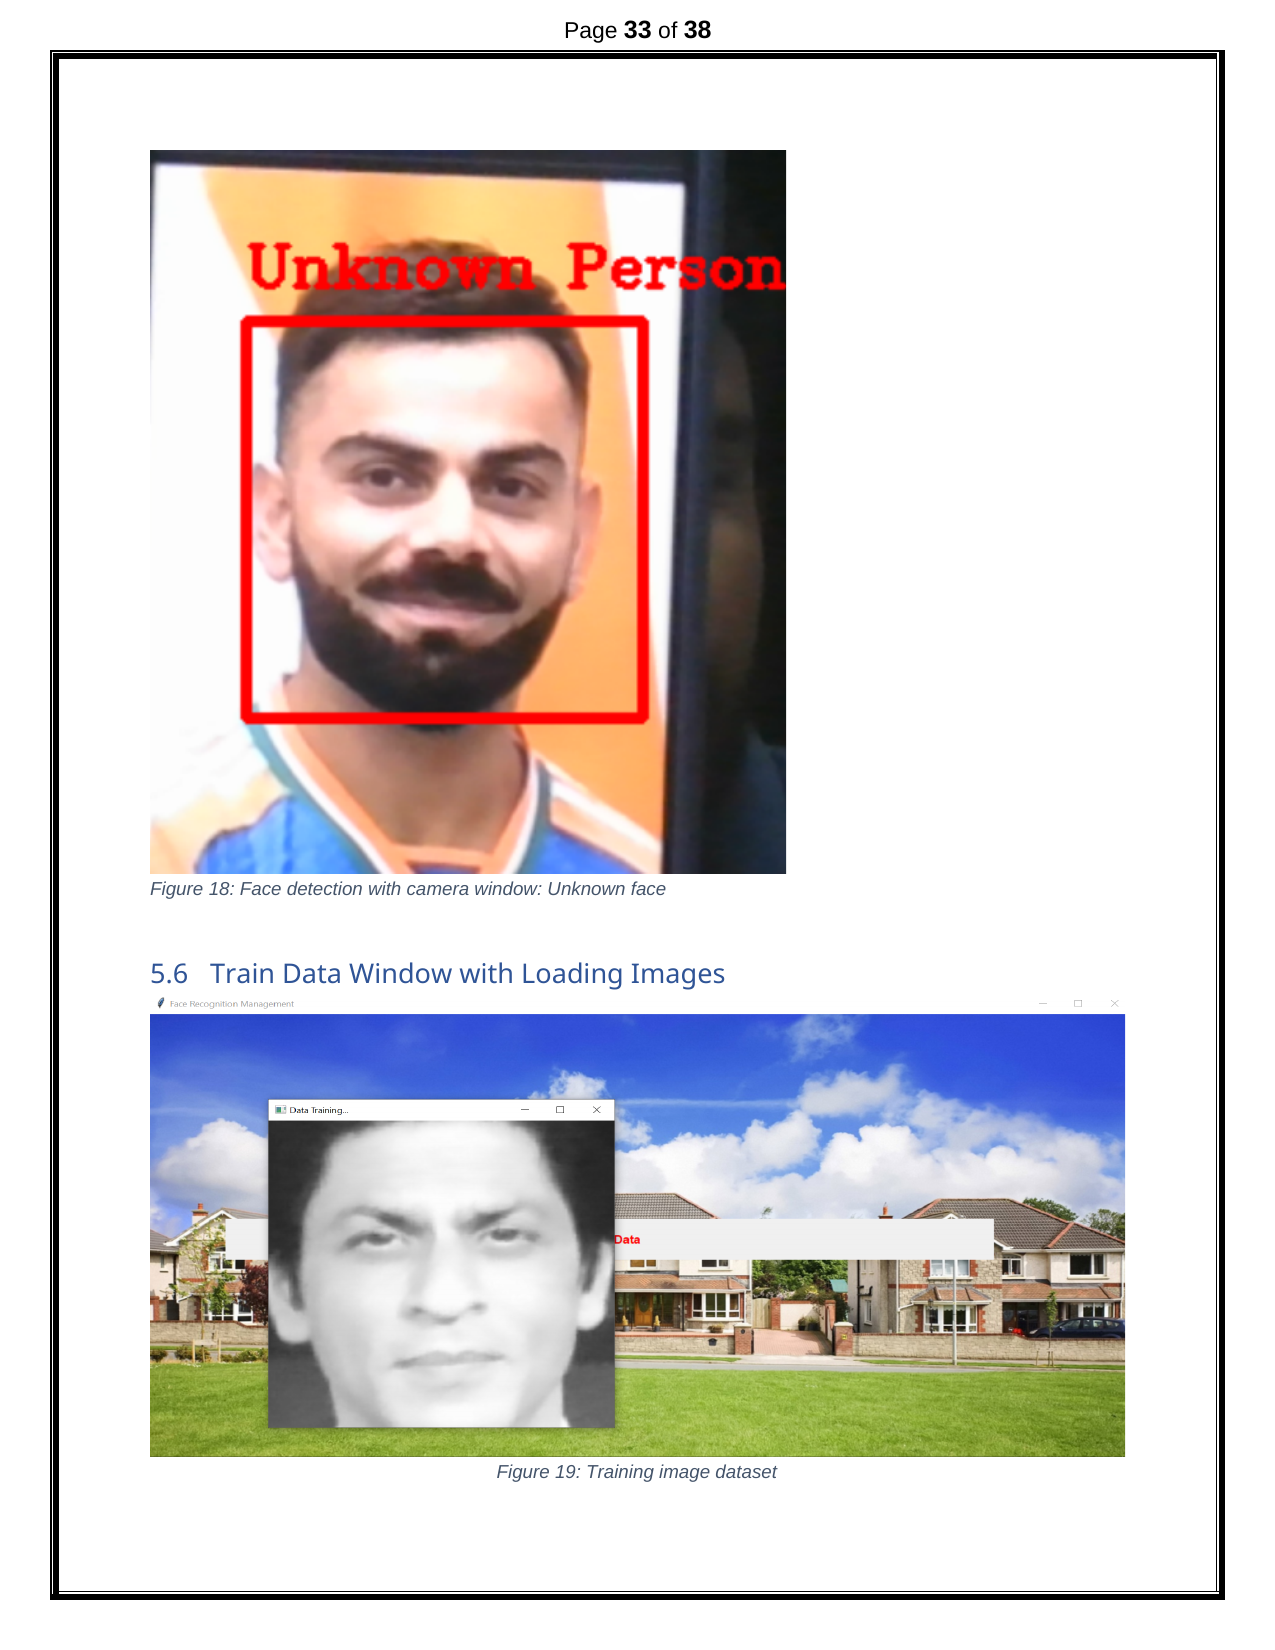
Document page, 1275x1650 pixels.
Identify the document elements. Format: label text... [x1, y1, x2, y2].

text Figure 18: Face detection with camera window: Unknown face [150, 877, 1125, 899]
text Figure 19: Training image dataset [150, 1460, 1125, 1482]
picture [150, 996, 1125, 1457]
picture [150, 150, 787, 874]
subtitle Train Data Window with Loading Images [150, 954, 1125, 991]
